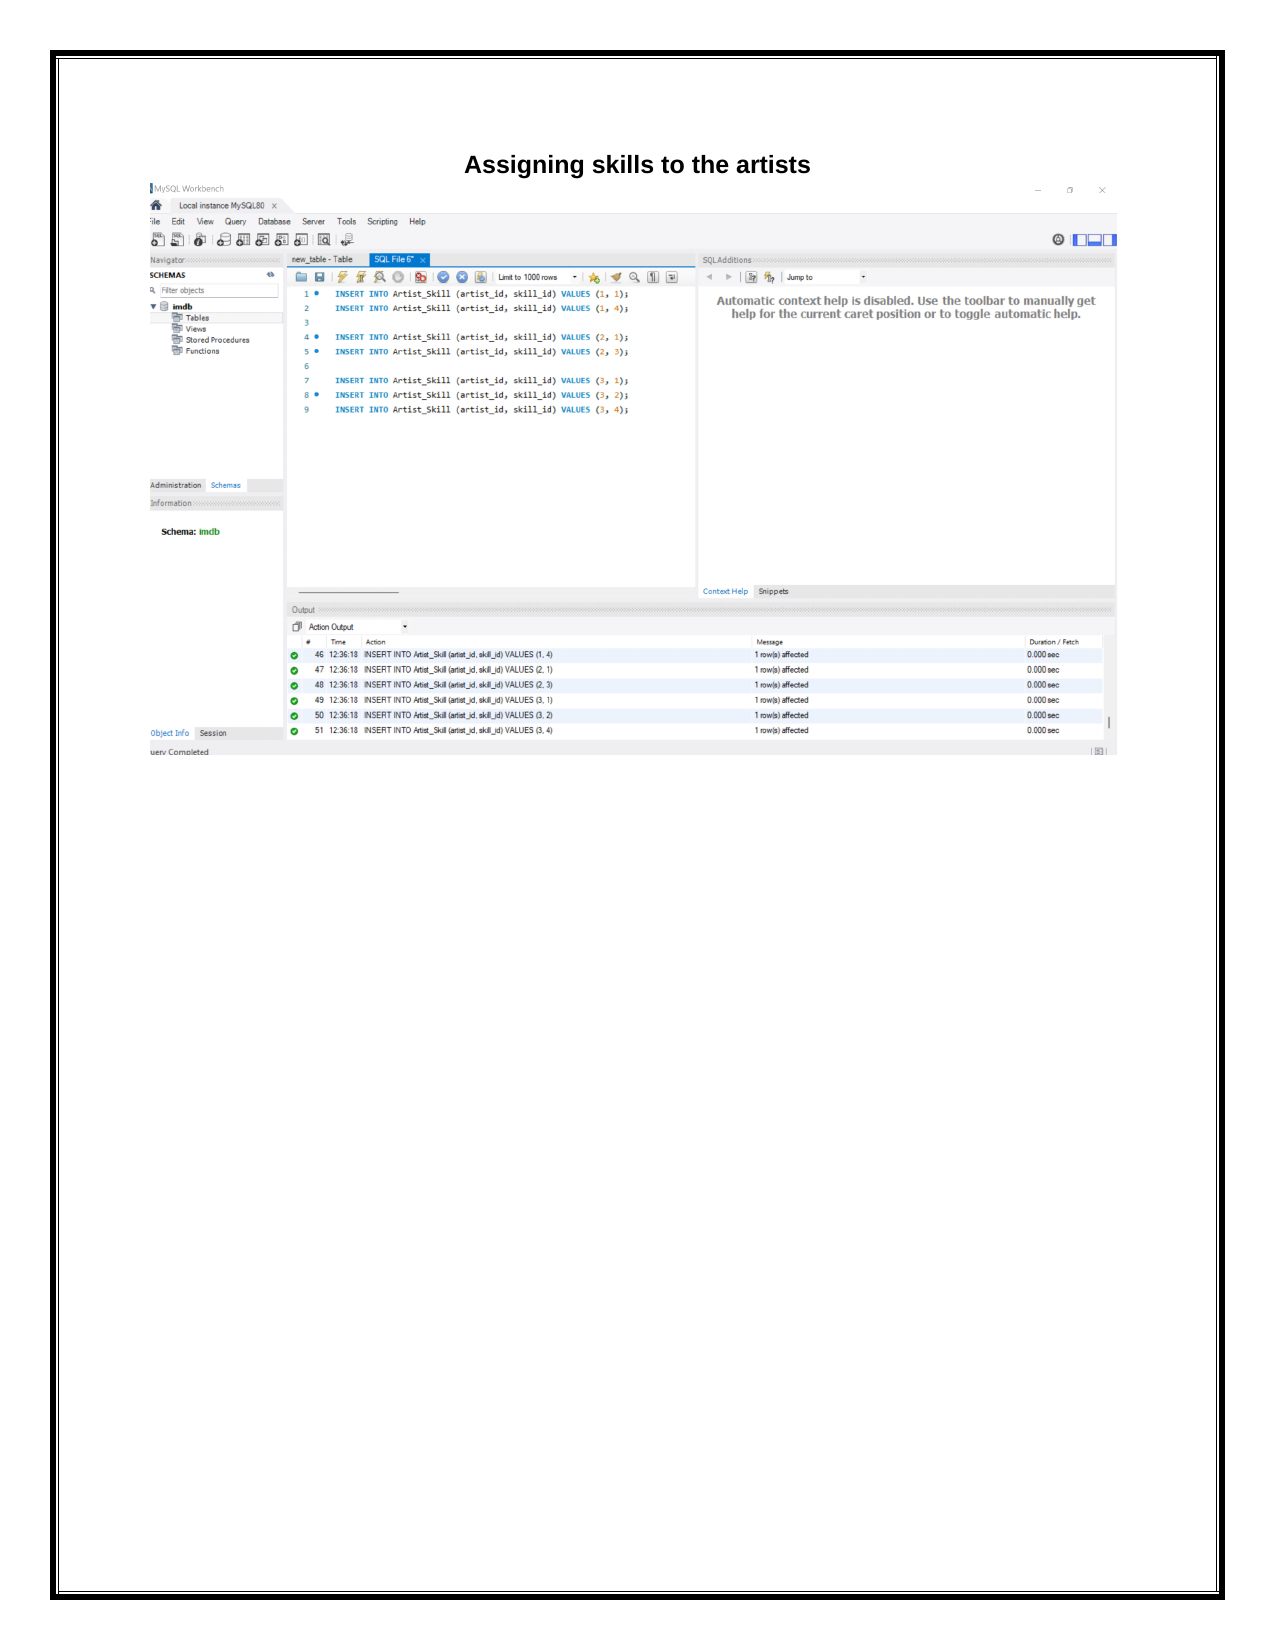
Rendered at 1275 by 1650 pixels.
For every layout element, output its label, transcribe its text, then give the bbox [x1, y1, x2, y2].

picture [150, 183, 1118, 755]
text Assigning skills to the artists [150, 150, 1125, 179]
